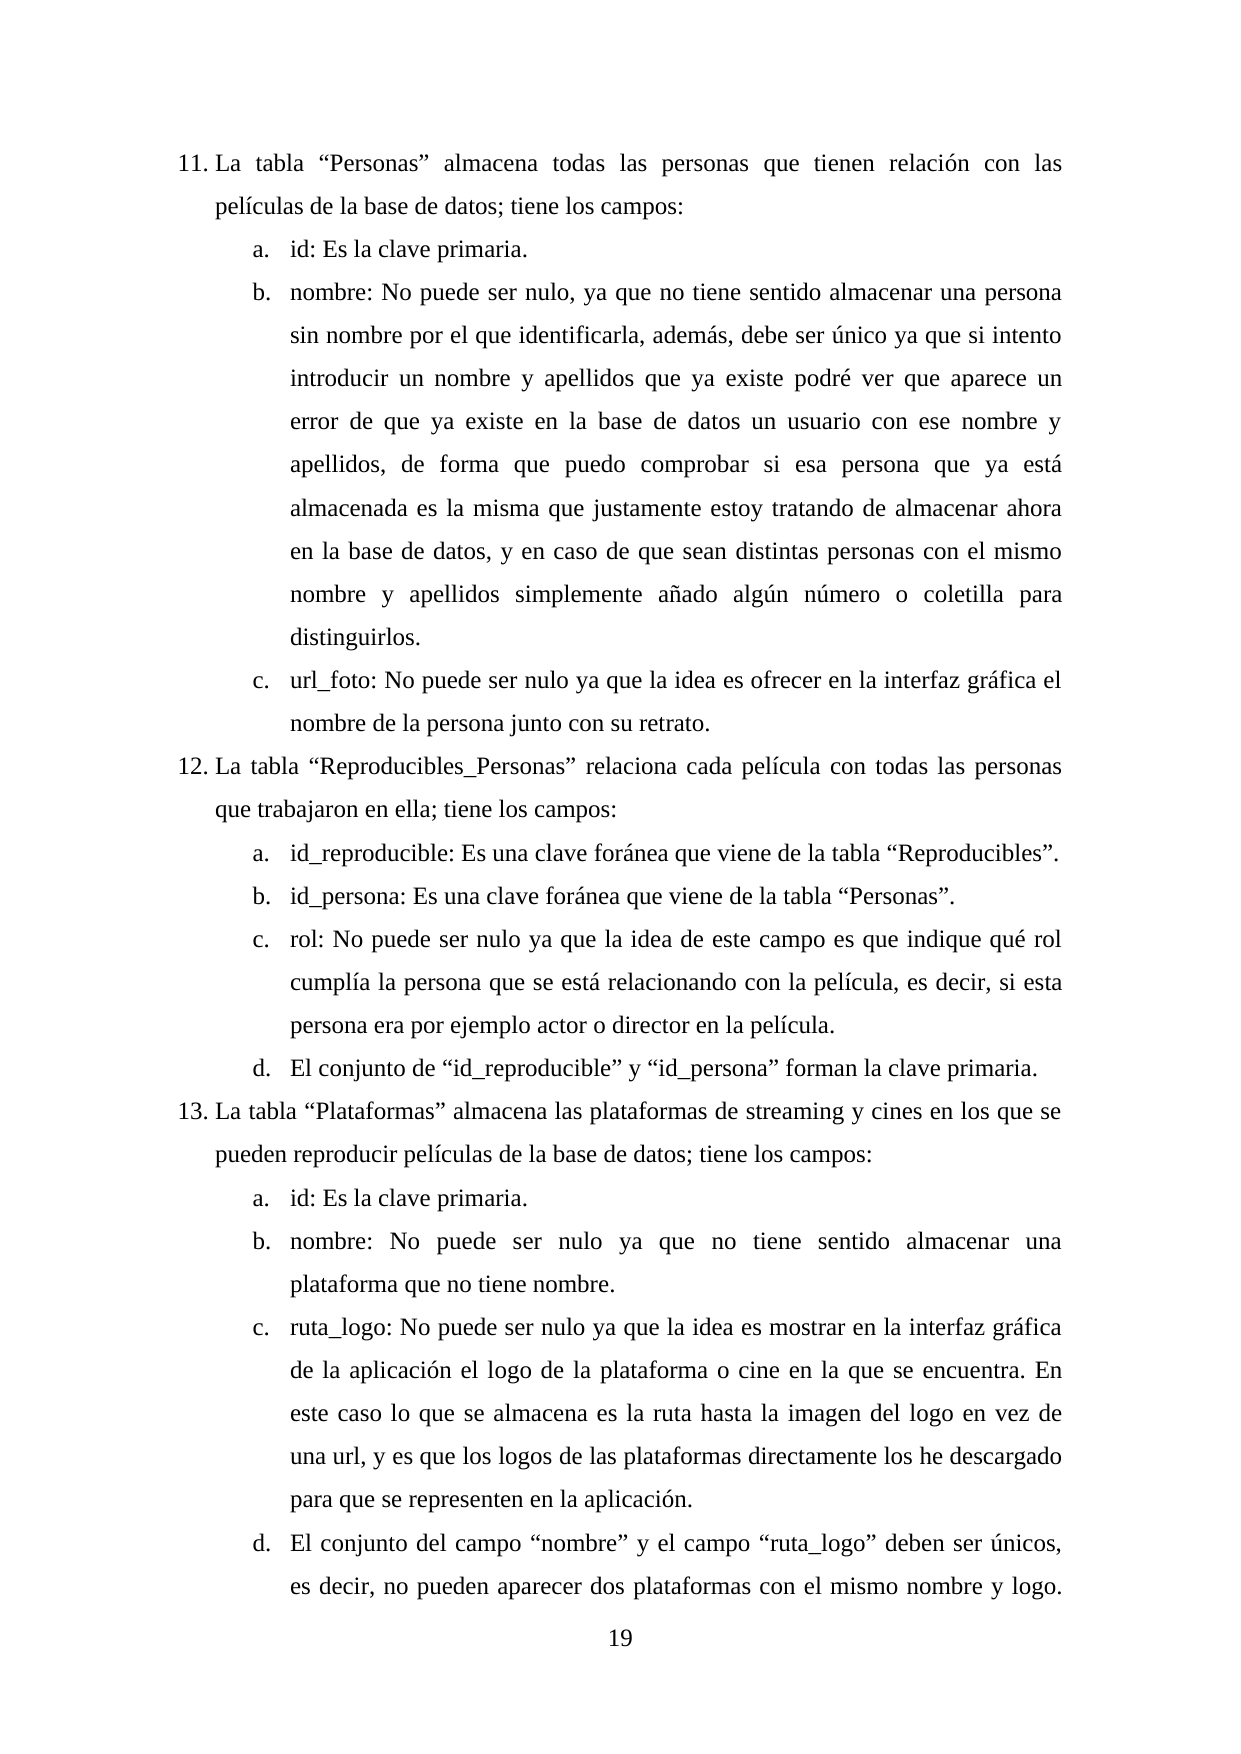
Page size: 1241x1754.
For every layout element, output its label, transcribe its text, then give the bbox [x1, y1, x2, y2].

list id_persona: Es una clave foránea que viene de la tabla “Personas”. [252, 881, 1063, 909]
list ruta_logo: No puede ser nulo ya que la idea es mostrar en la interfaz gráfica de la aplicación el logo de la plataforma o cine en la que se encuentra. En este caso lo que se almacena es la ruta hasta la imagen del logo en vez de una url, y es que los logos de las plataformas directamente los he descargado para que se representen en la aplicación. [252, 1312, 1063, 1513]
list id: Es la clave primaria. [252, 1183, 1063, 1211]
list rol: No puede ser nulo ya que la idea de este campo es que indique qué rol cumplía la persona que se está relacionando con la película, es decir, si esta persona era por ejemplo actor o director en la película. [252, 924, 1063, 1039]
list id_reproducible: Es una clave foránea que viene de la tabla “Reproducibles”. [252, 838, 1063, 866]
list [252, 1528, 1063, 1599]
list url_foto: No puede ser nulo ya que la idea es ofrecer en la interfaz gráfica el nombre de la persona junto con su retrato. [252, 665, 1063, 737]
list nombre: No puede ser nulo ya que no tiene sentido almacenar una plataforma que no tiene nombre. [252, 1226, 1063, 1298]
list nombre: No puede ser nulo, ya que no tiene sentido almacenar una persona sin nombre por el que identificarla, además, debe ser único ya que si intento introducir un nombre y apellidos que ya existe podré ver que aparece un error de que ya existe en la base de datos un usuario con ese nombre y apellidos, de forma que puedo comprobar si esa persona que ya está almacenada es la misma que justamente estoy tratando de almacenar ahora en la base de datos, y en caso de que sean distintas personas con el mismo nombre y apellidos simplemente añado algún número o coletilla para distinguirlos. [252, 277, 1063, 651]
list La tabla “Plataformas” almacena las plataformas de streaming y cines en los que se pueden reproducir películas de la base de datos; tiene los campos: [177, 1096, 1063, 1168]
list La tabla “Reproducibles_Personas” relaciona cada película con todas las personas que trabajaron en ella; tiene los campos: [177, 751, 1063, 823]
list El conjunto de “id_reproducible” y “id_persona” forman la clave primaria. [252, 1053, 1063, 1082]
list La tabla “Personas” almacena todas las personas que tienen relación con las películas de la base de datos; tiene los campos: [177, 148, 1063, 219]
list id: Es la clave primaria. [252, 234, 1063, 263]
